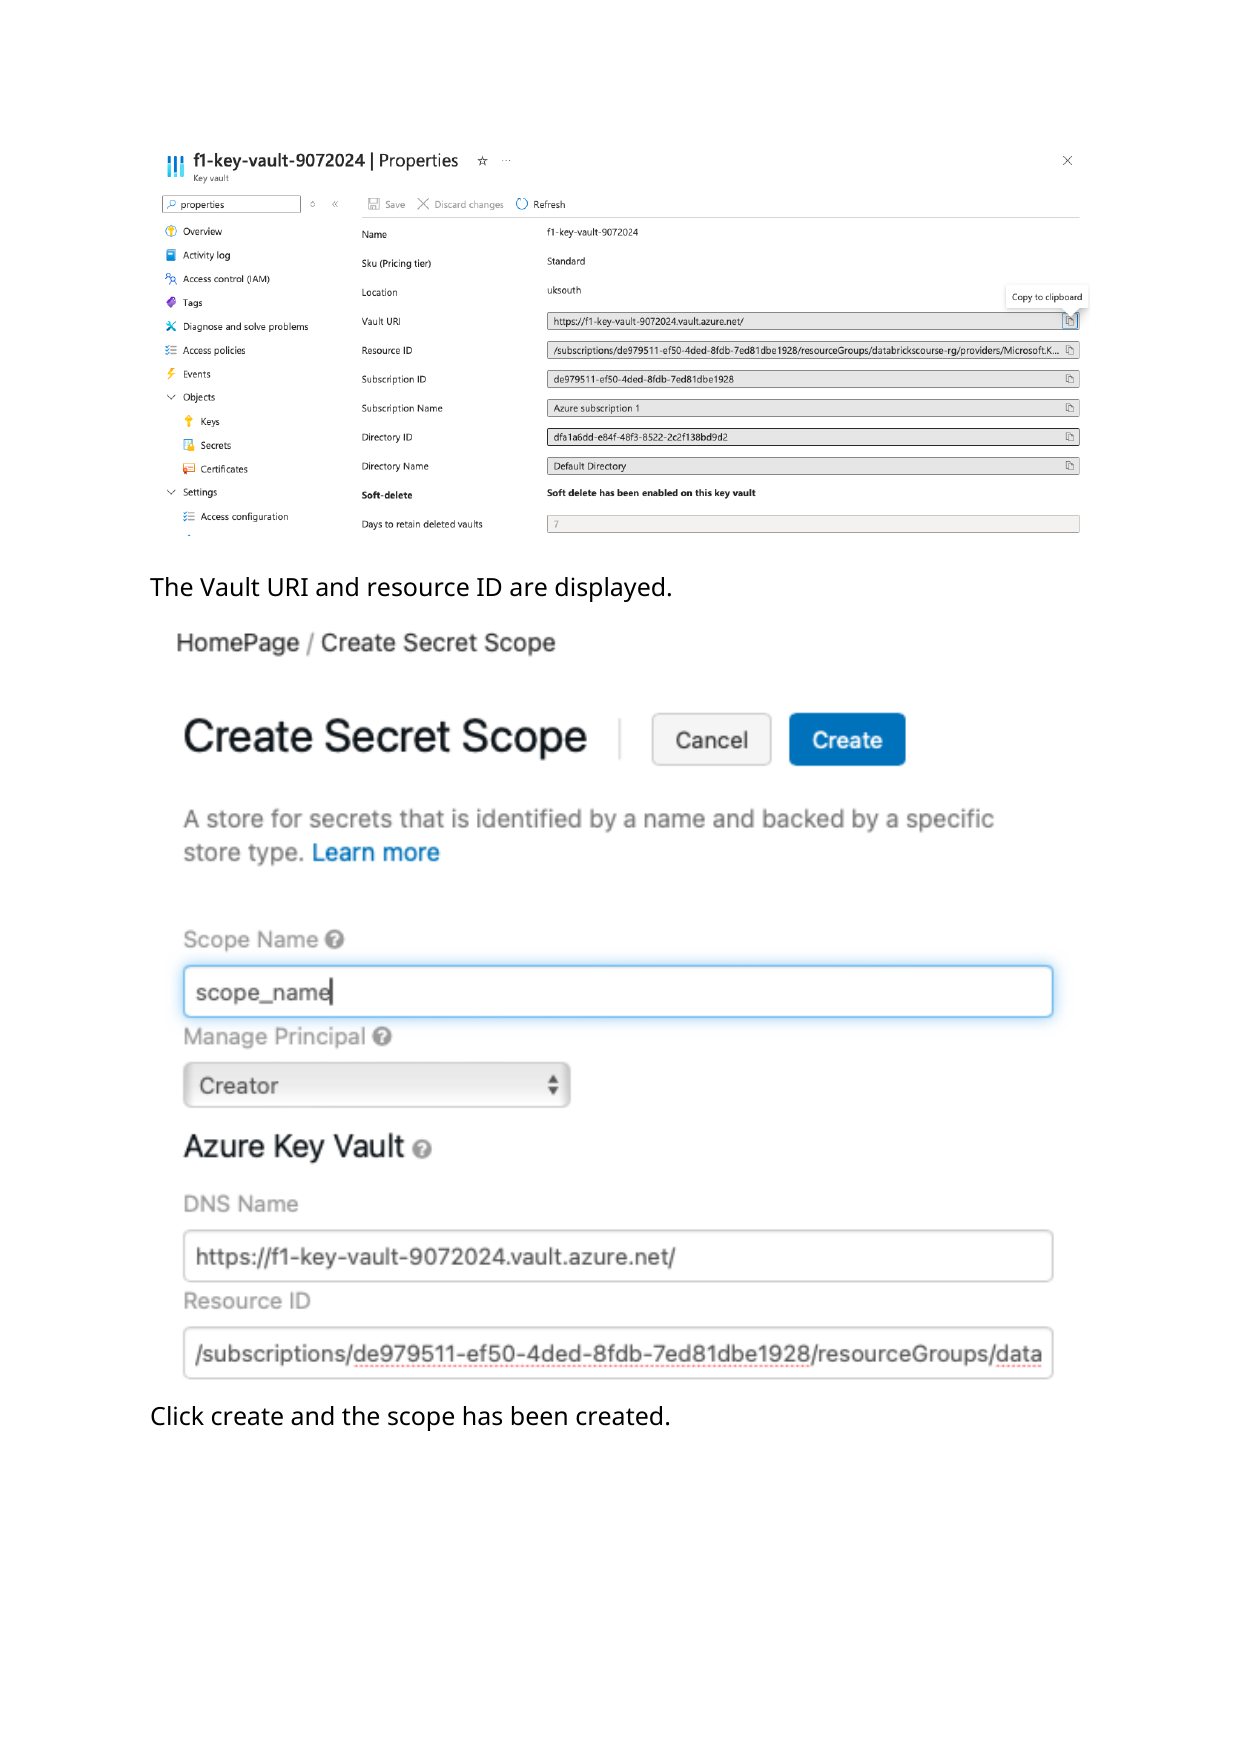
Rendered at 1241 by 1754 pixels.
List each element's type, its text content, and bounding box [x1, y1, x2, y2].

picture [150, 150, 1091, 536]
picture [150, 604, 1091, 1399]
text The Vault URI and resource ID are displayed. [150, 570, 1090, 604]
text Click create and the scope has been created. [150, 1399, 1090, 1432]
